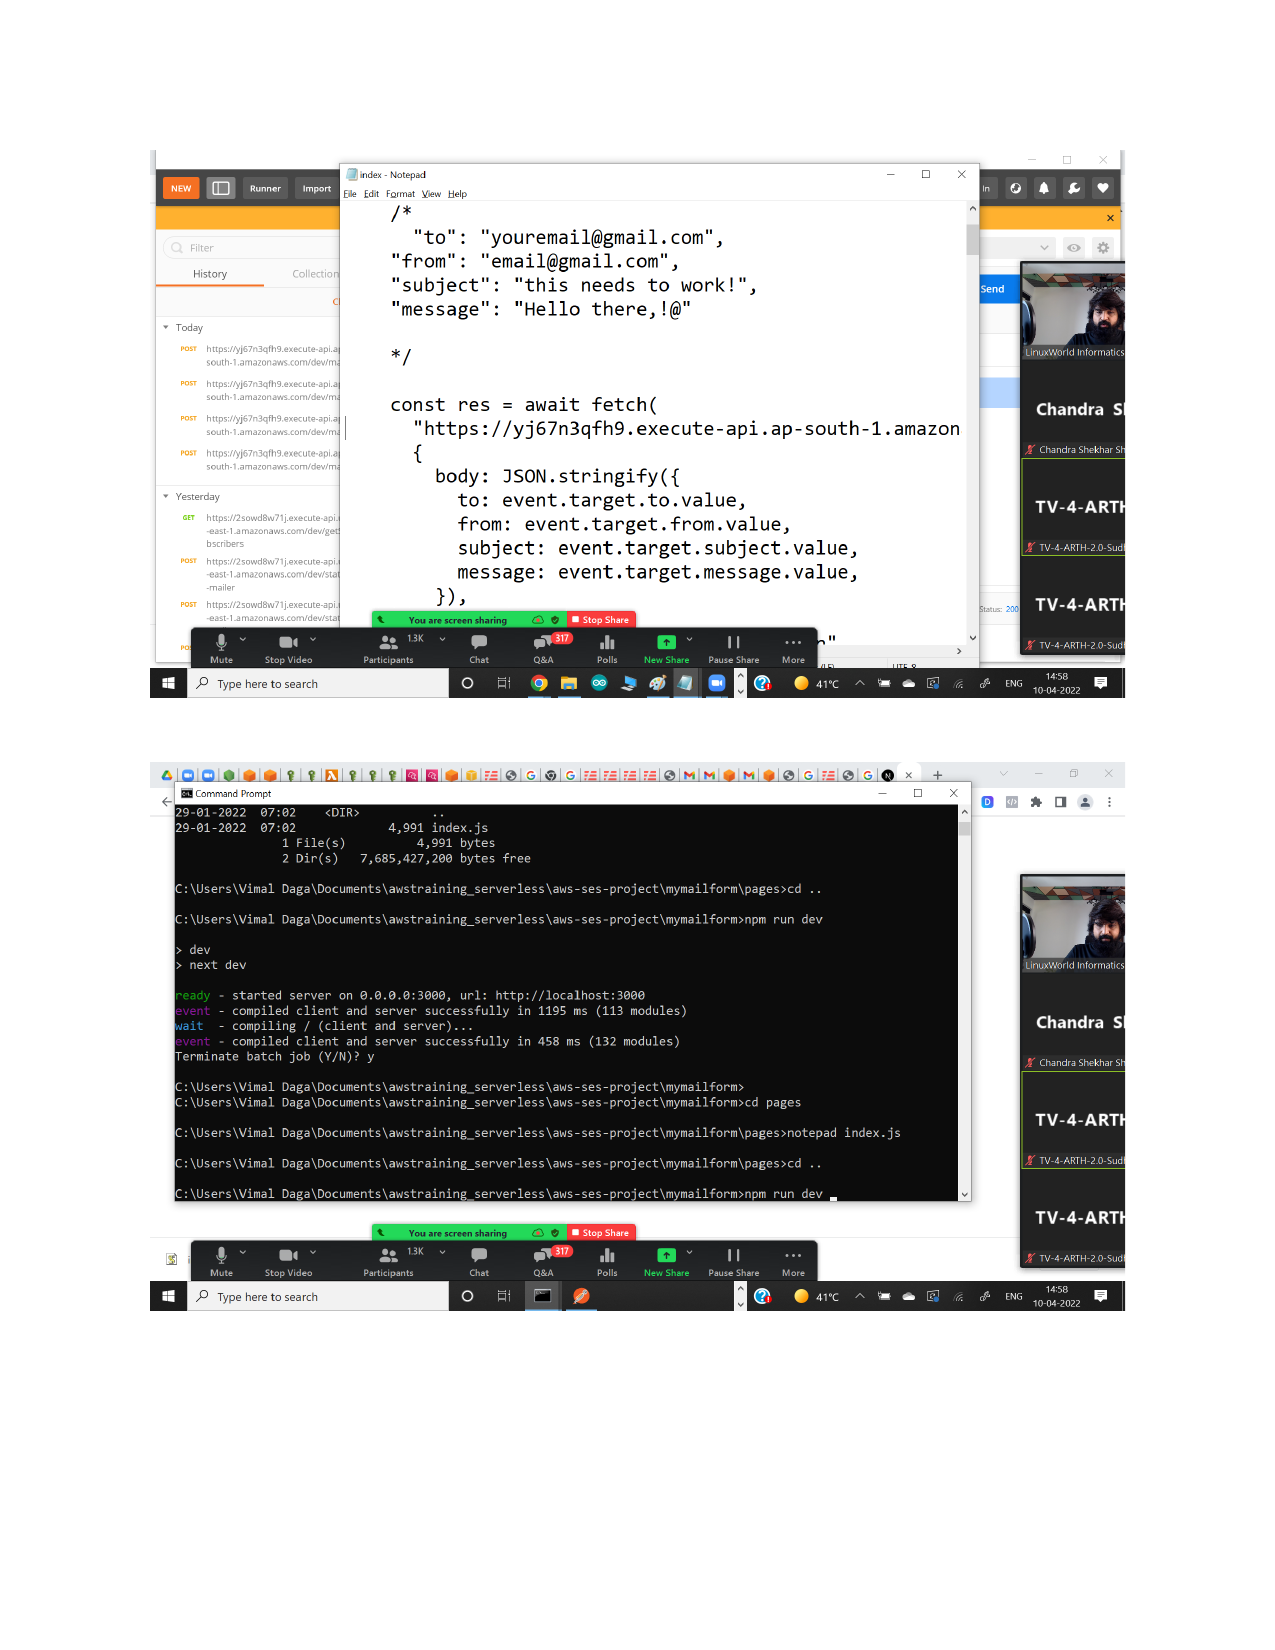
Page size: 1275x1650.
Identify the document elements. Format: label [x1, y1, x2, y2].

picture [150, 762, 1125, 1311]
picture [150, 150, 1125, 698]
